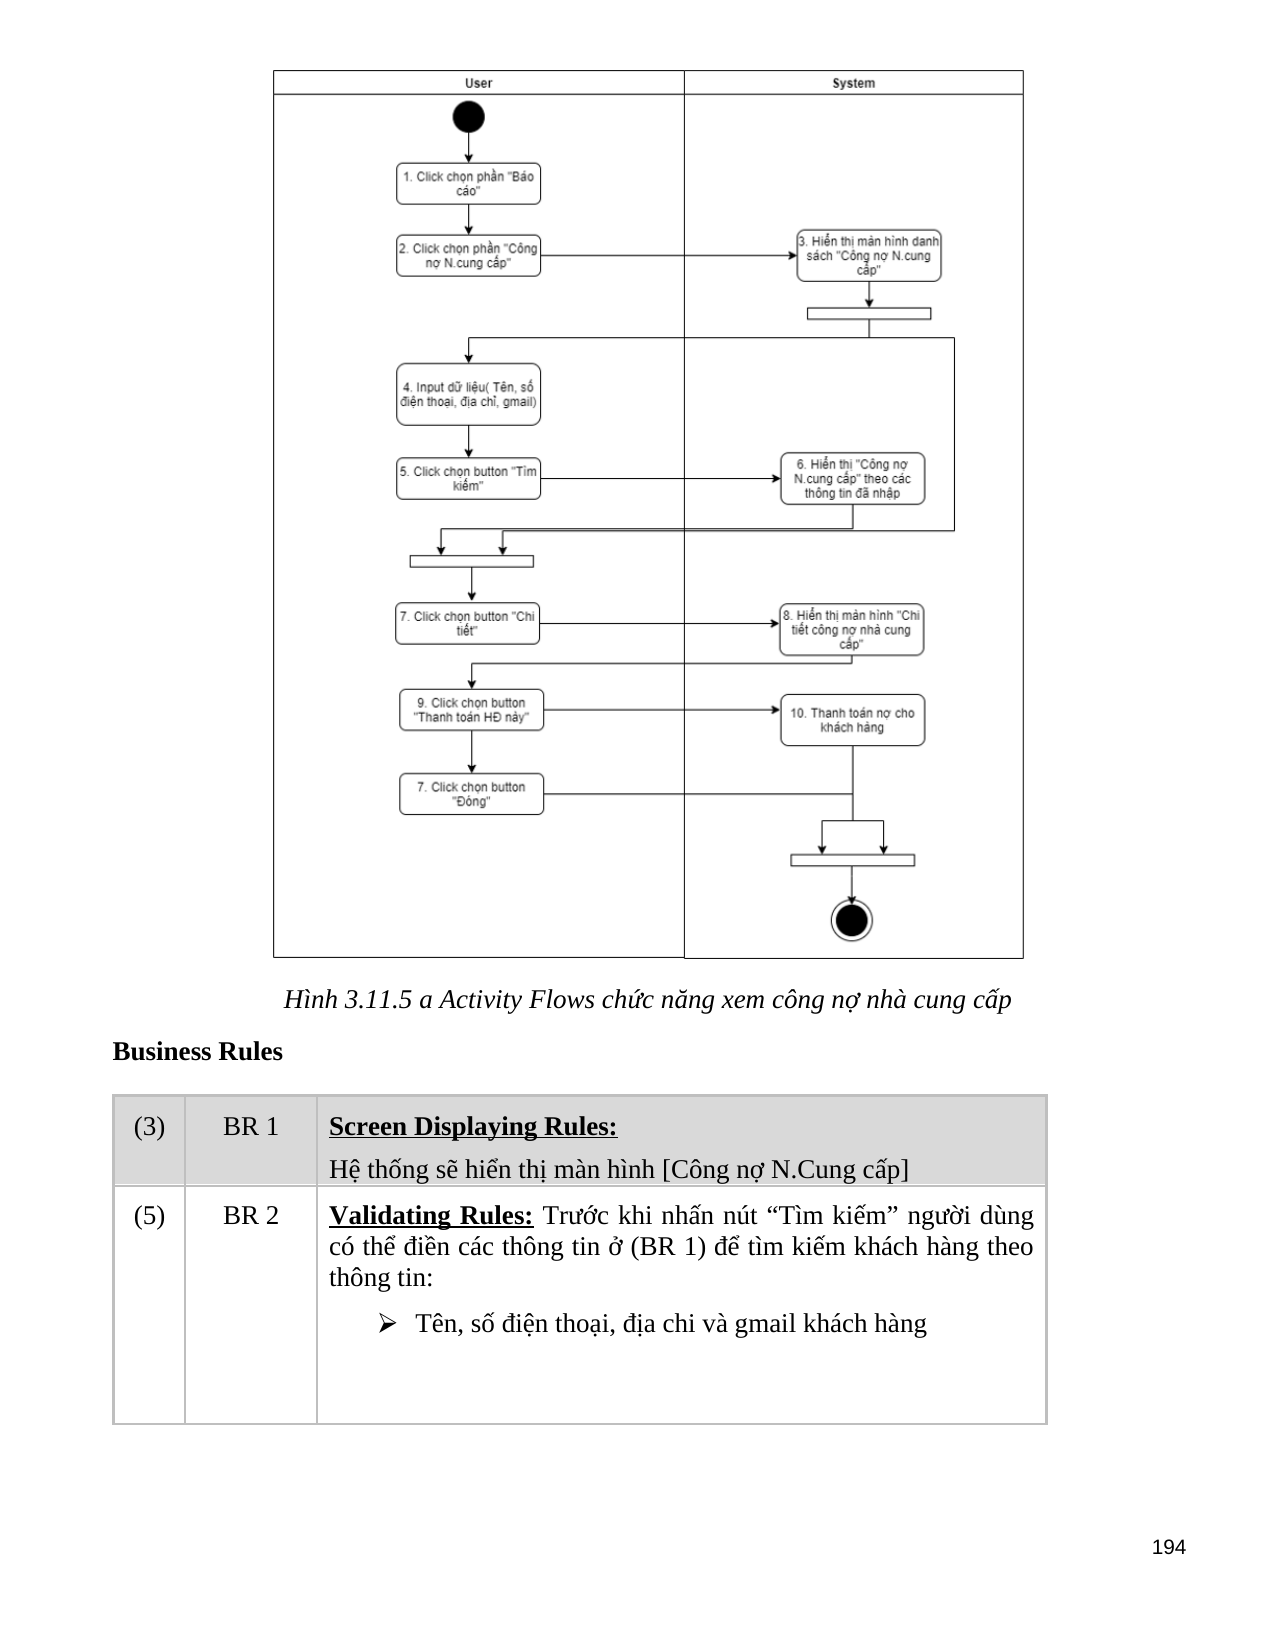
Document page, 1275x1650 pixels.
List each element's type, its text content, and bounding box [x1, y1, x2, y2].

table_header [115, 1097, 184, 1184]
text Hình 3.11.5 a Activity Flows chức năng xem công nợ nhà cung cấp [112, 983, 1186, 1014]
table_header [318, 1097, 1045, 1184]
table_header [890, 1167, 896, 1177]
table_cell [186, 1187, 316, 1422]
text Business Rules [112, 1035, 1186, 1066]
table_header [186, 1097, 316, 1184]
picture [270, 68, 1028, 959]
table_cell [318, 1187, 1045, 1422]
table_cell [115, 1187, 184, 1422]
